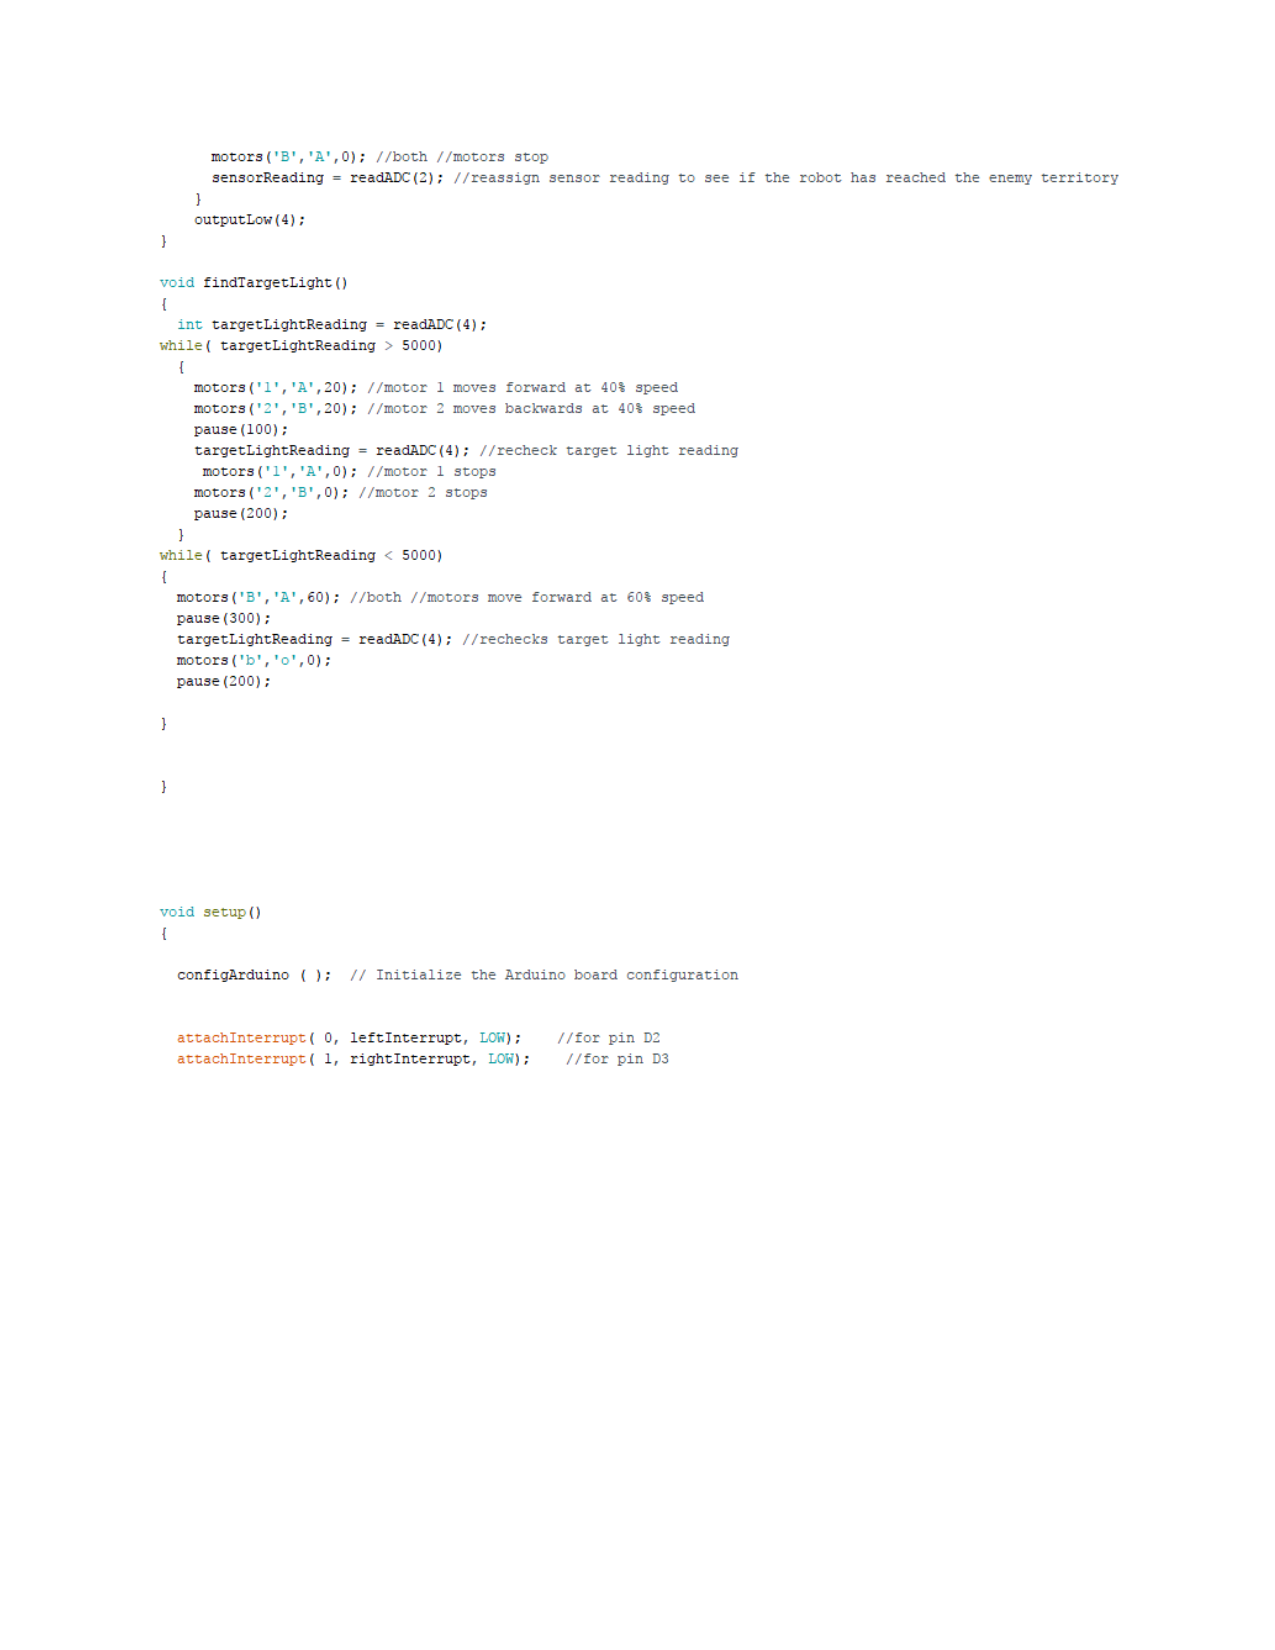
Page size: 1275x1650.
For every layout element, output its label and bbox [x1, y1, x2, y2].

picture [150, 150, 1125, 1119]
